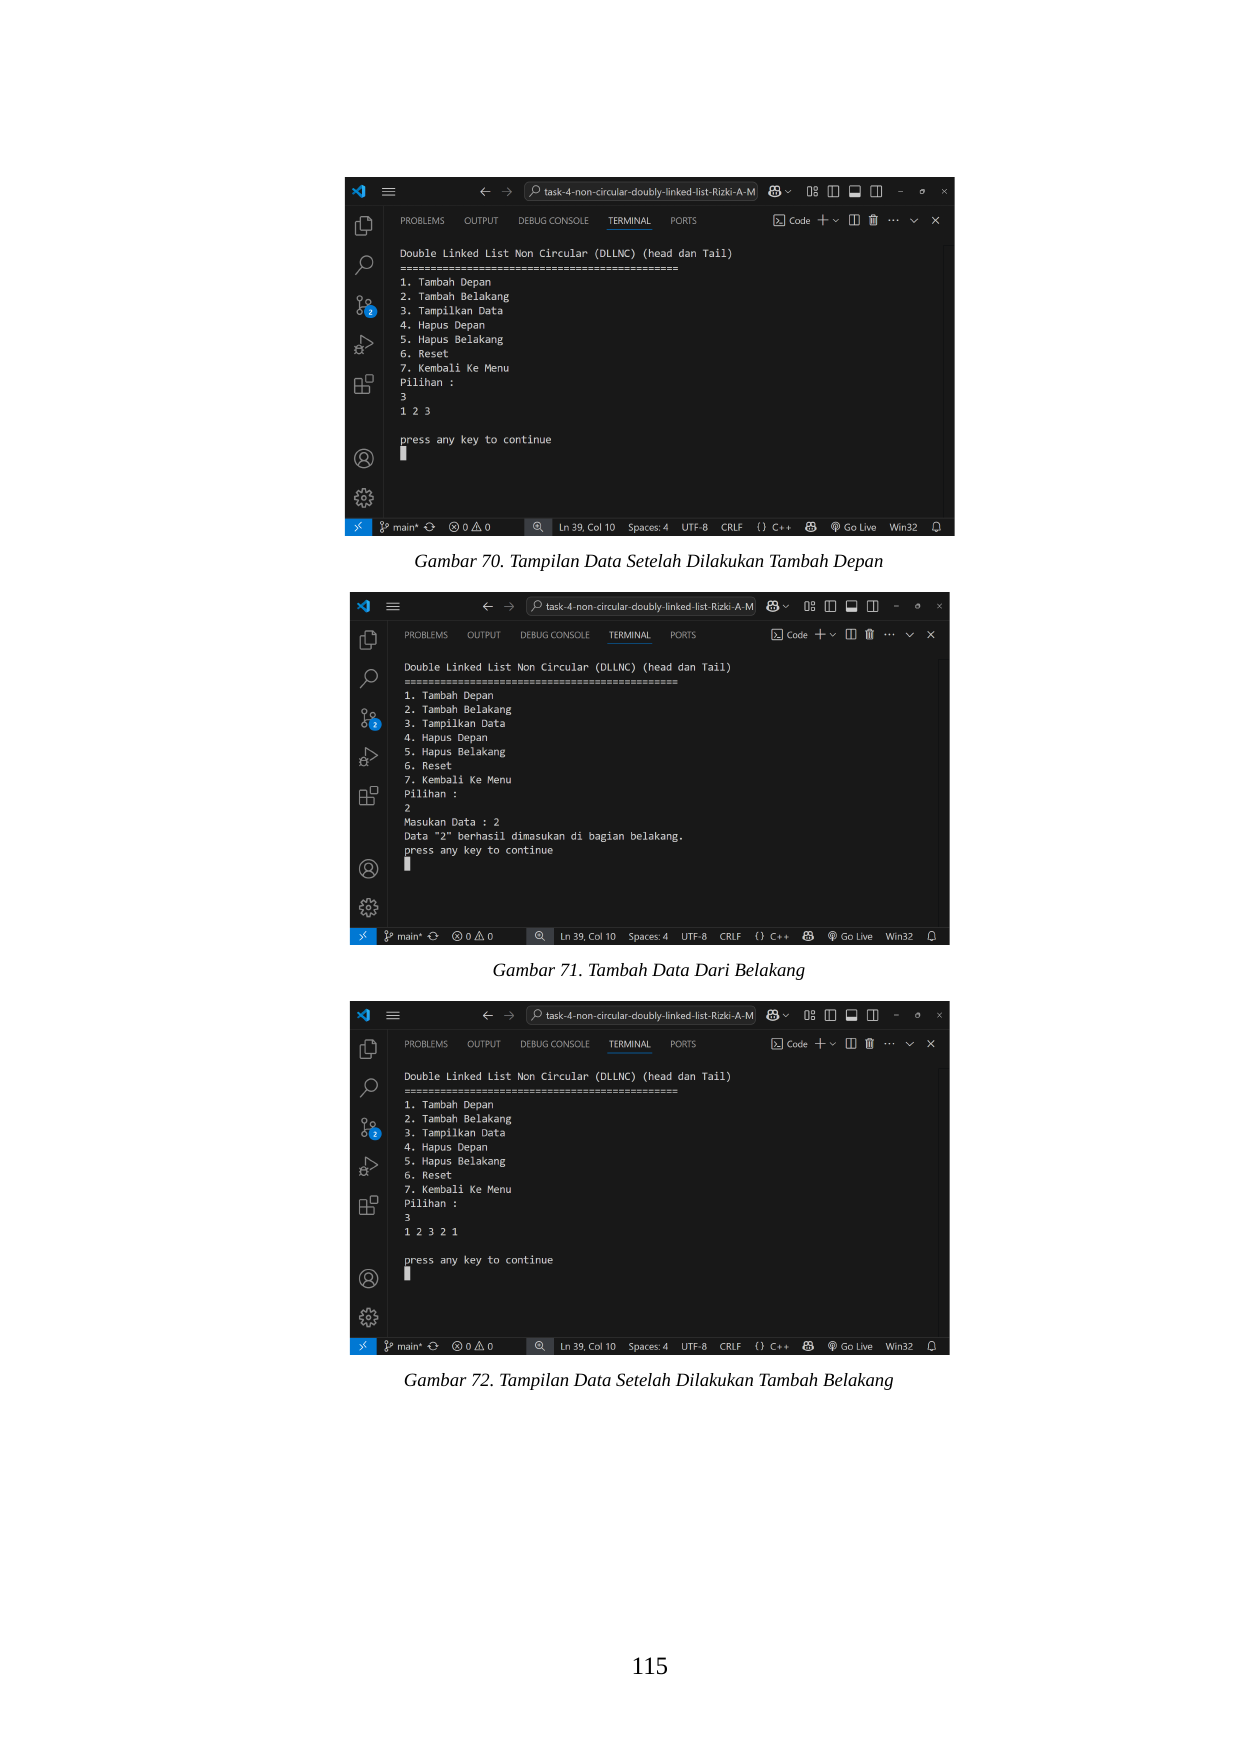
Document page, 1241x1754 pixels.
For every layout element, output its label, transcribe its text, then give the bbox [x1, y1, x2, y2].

picture [344, 177, 955, 536]
picture [349, 592, 950, 945]
picture [349, 1001, 950, 1355]
